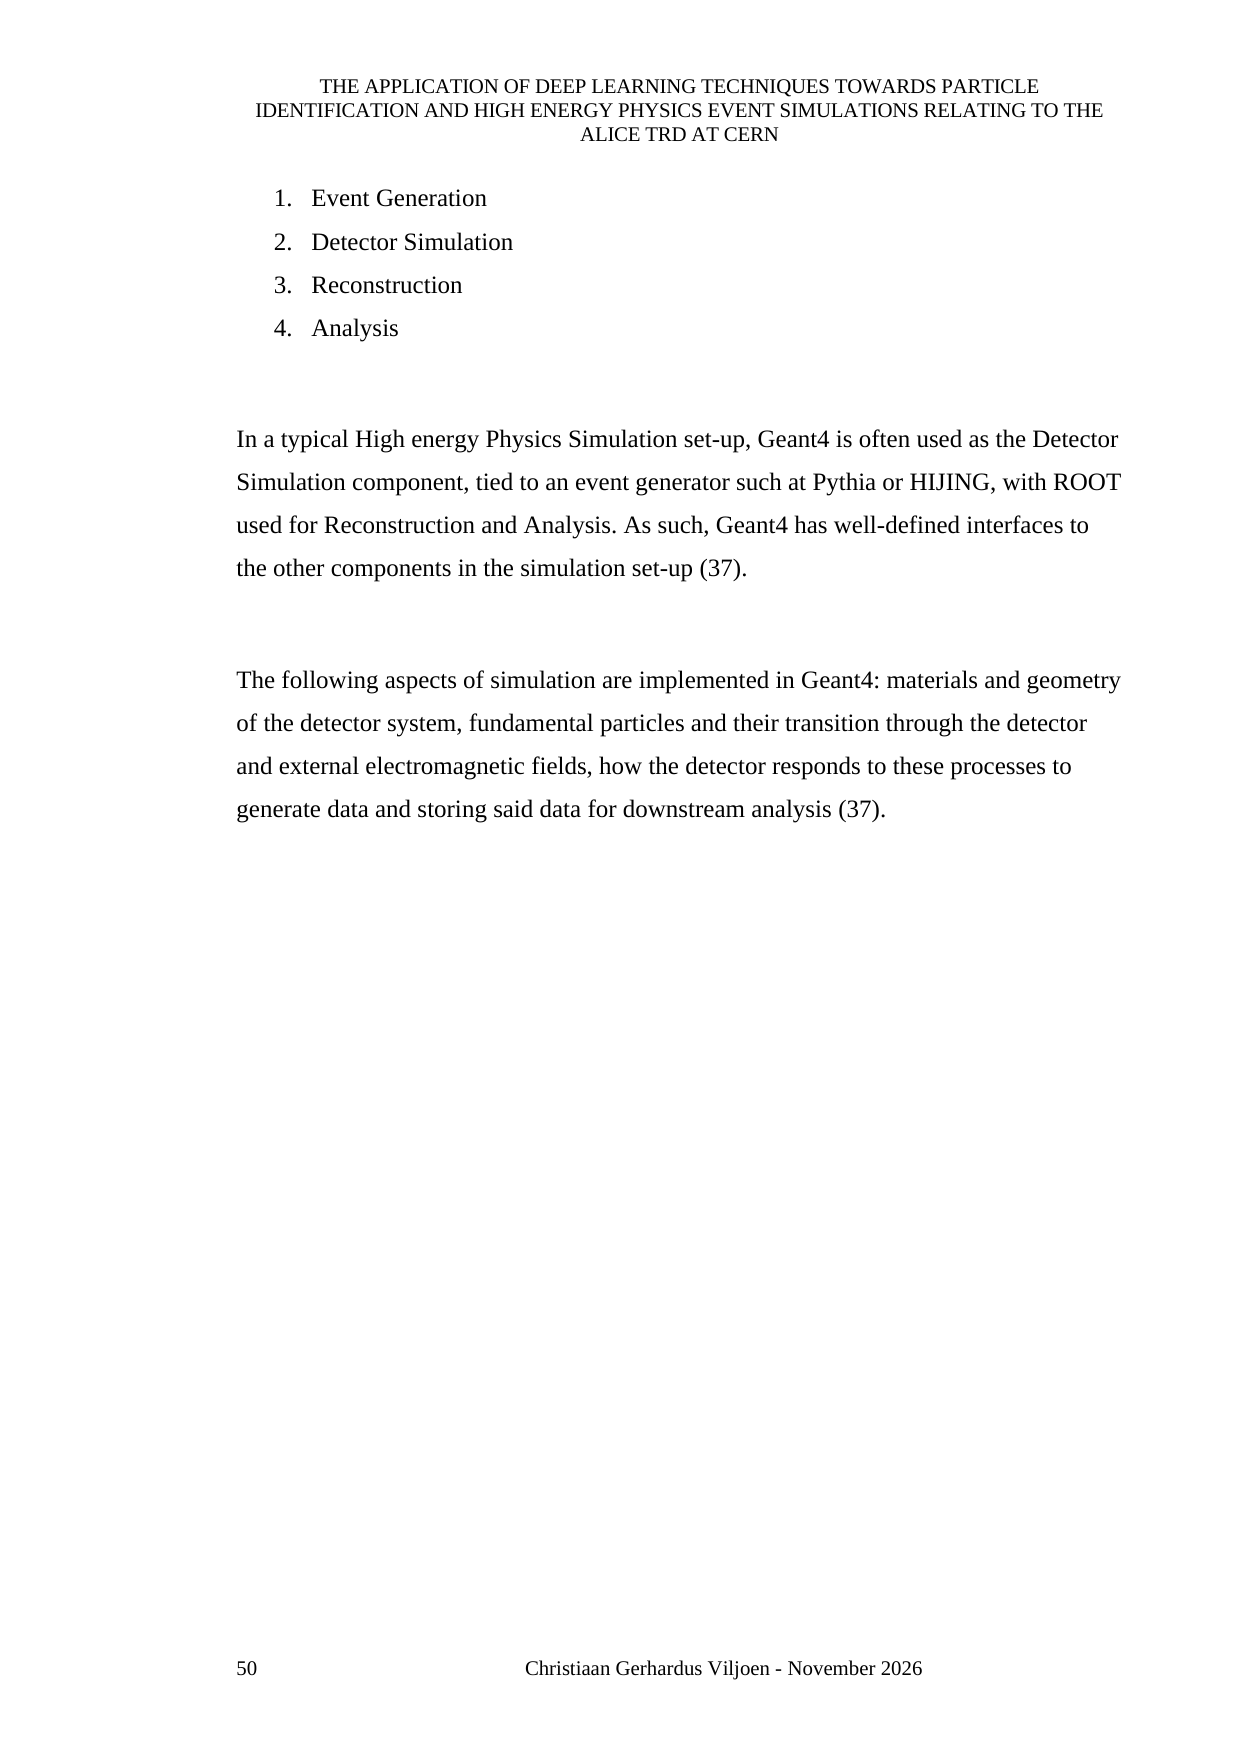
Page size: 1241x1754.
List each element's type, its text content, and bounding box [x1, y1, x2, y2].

list Event Generation [274, 183, 1122, 212]
list Analysis [274, 313, 1122, 342]
list Reconstruction [274, 270, 1122, 298]
list Detector Simulation [274, 227, 1122, 255]
text In a typical High energy Physics Simulation set-up, Geant4 is often used as the Detector Simulation component, tied to an event generator such at Pythia or HIJING, with ROOT used for Reconstruction and Analysis. As such, Geant4 has well-defined interfaces to the other components in the simulation set-up . [236, 424, 1122, 582]
text The following aspects of simulation are implemented in Geant4: materials and geometry of the detector system, fundamental particles and their transition through the detector and external electromagnetic fields, how the detector responds to these processes to generate data and storing said data for downstream analysis . [236, 665, 1122, 823]
